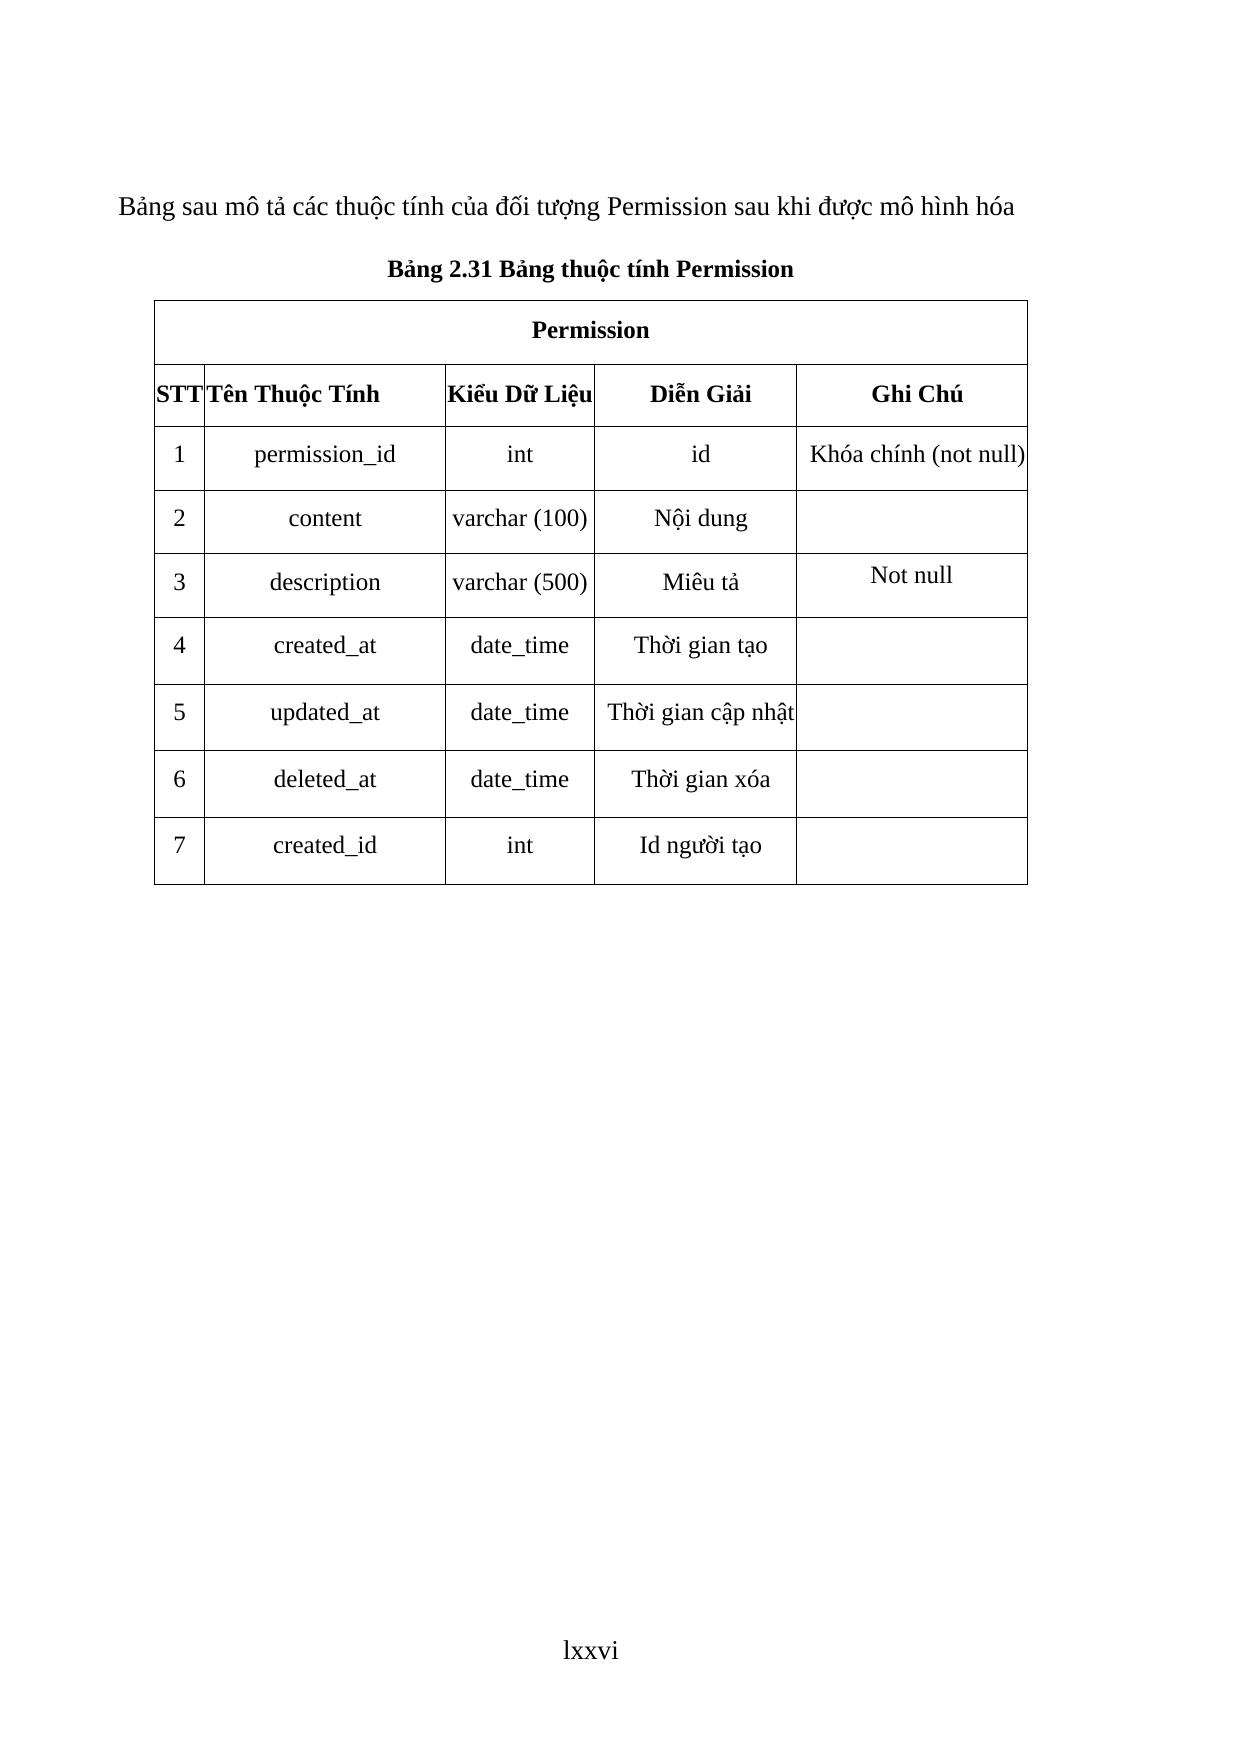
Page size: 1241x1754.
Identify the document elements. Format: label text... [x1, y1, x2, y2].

table_cell 1 [155, 427, 204, 489]
table_cell Thời gian xóa [595, 751, 796, 817]
table_cell 5 [155, 685, 204, 750]
table_cell 7 [155, 818, 204, 883]
table_cell Diễn Giải [595, 365, 796, 426]
table_cell Miêu tả [595, 554, 796, 617]
table_cell Id người tạo [595, 818, 796, 883]
table_cell content [205, 491, 445, 553]
table_cell 2 [155, 491, 204, 553]
table_cell [797, 751, 1027, 817]
table_cell STT [155, 365, 204, 426]
table_cell varchar (100) [446, 491, 594, 553]
table_cell updated_at [205, 685, 445, 750]
text Bảng sau mô tả các thuộc tính của đối tượng Permission sau khi được mô hình hóa [118, 187, 1063, 224]
table_cell [797, 618, 1027, 683]
table_cell int [446, 818, 594, 883]
table_cell Thời gian cập nhật [595, 685, 796, 750]
table_cell varchar (500) [446, 554, 594, 617]
table_cell date_time [446, 751, 594, 817]
table_cell [797, 685, 1027, 750]
table_cell Ghi Chú [797, 365, 1027, 426]
table_cell 3 [155, 554, 204, 617]
table_cell created_at [205, 618, 445, 683]
table_cell Thời gian tạo [595, 618, 796, 683]
table_cell Khóa chính (not null) [797, 427, 1027, 489]
table_cell 4 [155, 618, 204, 683]
table_cell created_id [205, 818, 445, 883]
table_cell Nội dung [595, 491, 796, 553]
table_cell [797, 491, 1027, 553]
table_cell Tên Thuộc Tính [205, 365, 445, 426]
table_cell date_time [446, 618, 594, 683]
table_cell description [205, 554, 445, 617]
table_cell Not null [797, 554, 1027, 617]
table_cell date_time [446, 685, 594, 750]
table_cell [797, 818, 1027, 883]
table_cell 6 [155, 751, 204, 817]
text Bảng 2.31 Bảng thuộc tính Permission [118, 250, 1063, 287]
table_header Permission [155, 301, 1027, 364]
table_cell permission_id [205, 427, 445, 489]
table_cell Kiểu Dữ Liệu [446, 365, 594, 426]
table_cell deleted_at [205, 751, 445, 817]
table_cell id [595, 427, 796, 489]
table_cell int [446, 427, 594, 489]
